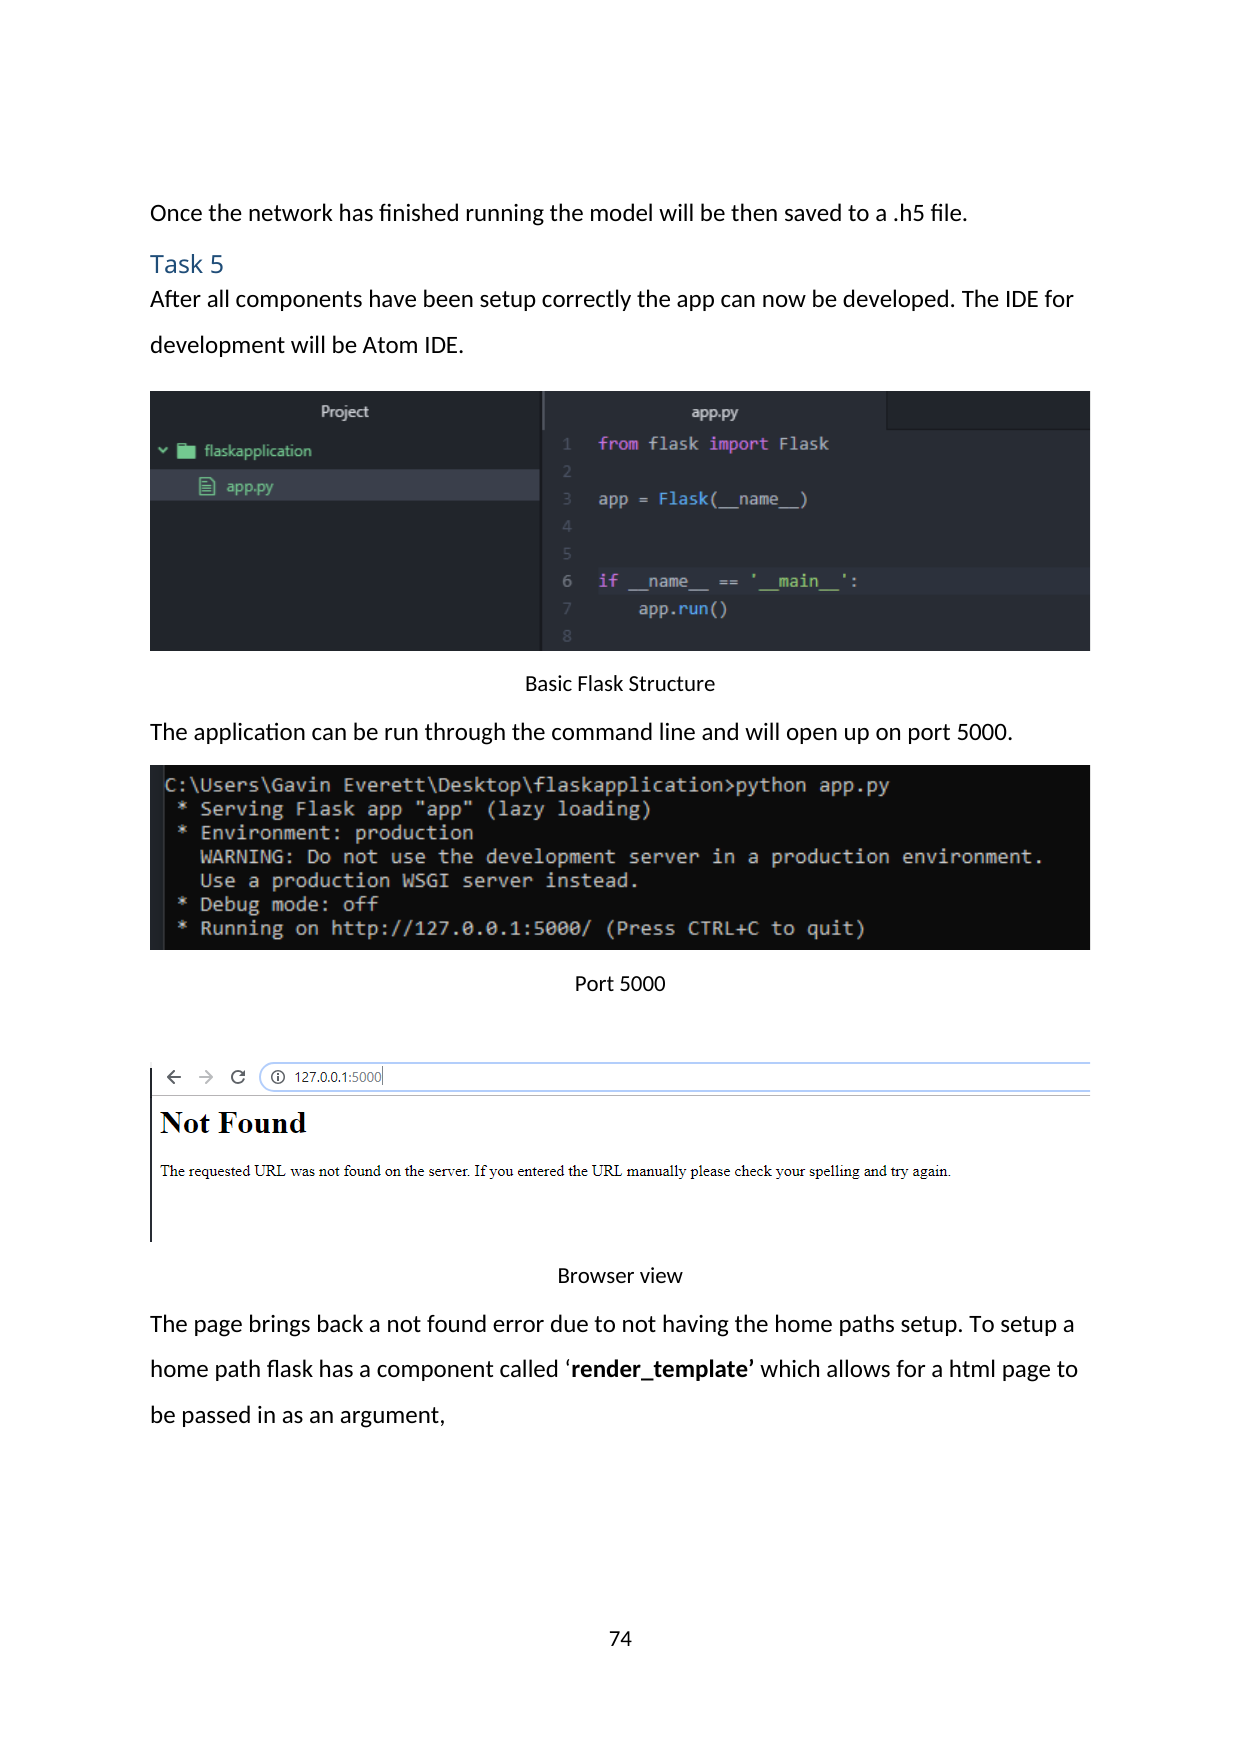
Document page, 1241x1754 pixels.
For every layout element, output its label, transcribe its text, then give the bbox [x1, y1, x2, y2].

text The application can be run through the command line and will open up on port 5000. [150, 716, 1090, 747]
text Port 5000 [150, 969, 1090, 997]
subtitle Task 5 [150, 246, 1090, 281]
text After all components have been setup correctly the app can now be developed. The IDE for development will be Atom IDE. [150, 283, 1090, 359]
text The page brings back a not found error due to not having the home paths setup. To setup a home path flask has a component called ‘render_template’ which allows for a html page to be passed in as an argument, [150, 1308, 1090, 1430]
text Once the network has finished running the model will be then saved to a .h5 file. [150, 197, 1090, 227]
text Basic Flask Structure [150, 669, 1090, 697]
text Browser view [150, 1261, 1090, 1289]
picture [150, 1062, 1091, 1242]
picture [150, 765, 1091, 950]
picture [150, 391, 1091, 651]
